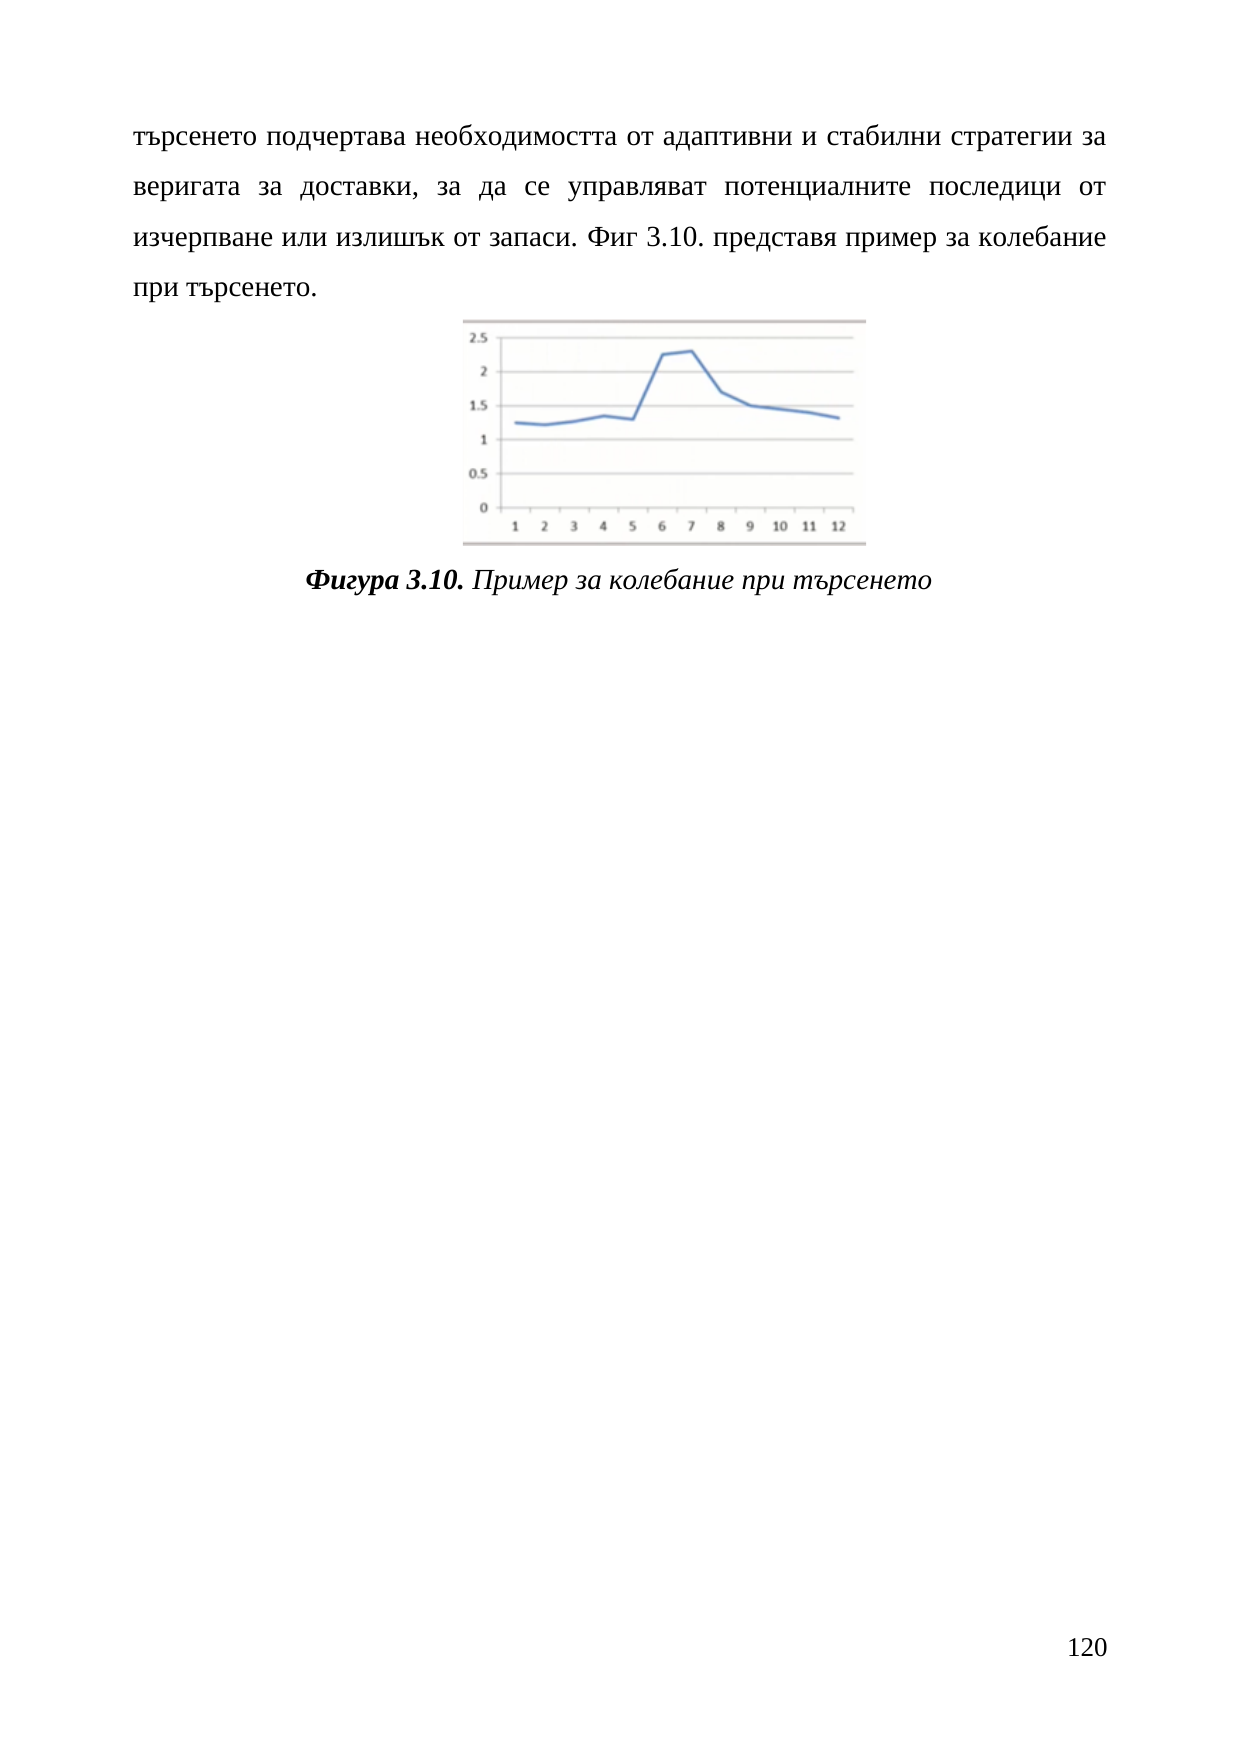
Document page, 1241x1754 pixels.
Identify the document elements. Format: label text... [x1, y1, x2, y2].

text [133, 118, 1107, 303]
picture [462, 319, 867, 546]
text Фигура 3.10. Пример за колебание при търсенето [133, 562, 1107, 596]
